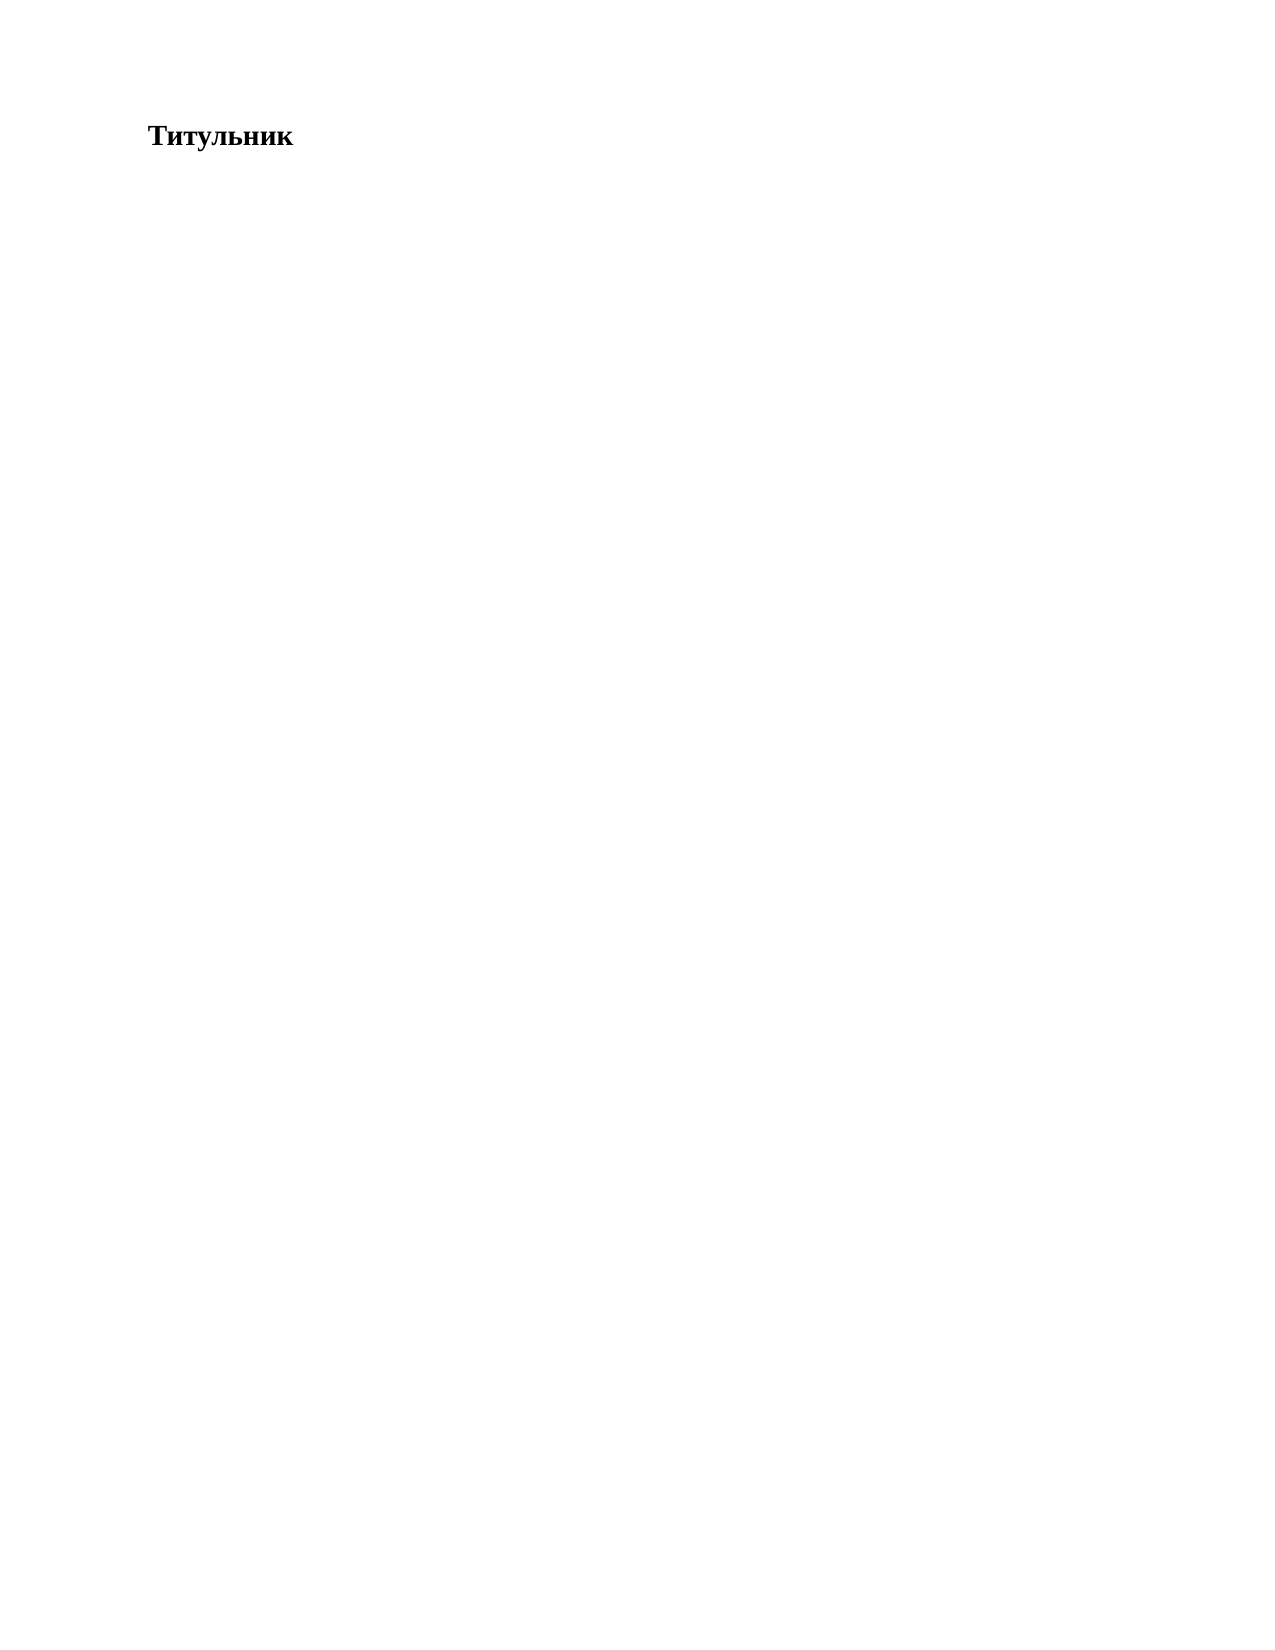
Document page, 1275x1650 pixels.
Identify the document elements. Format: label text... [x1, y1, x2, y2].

text Титульник [148, 118, 1216, 152]
